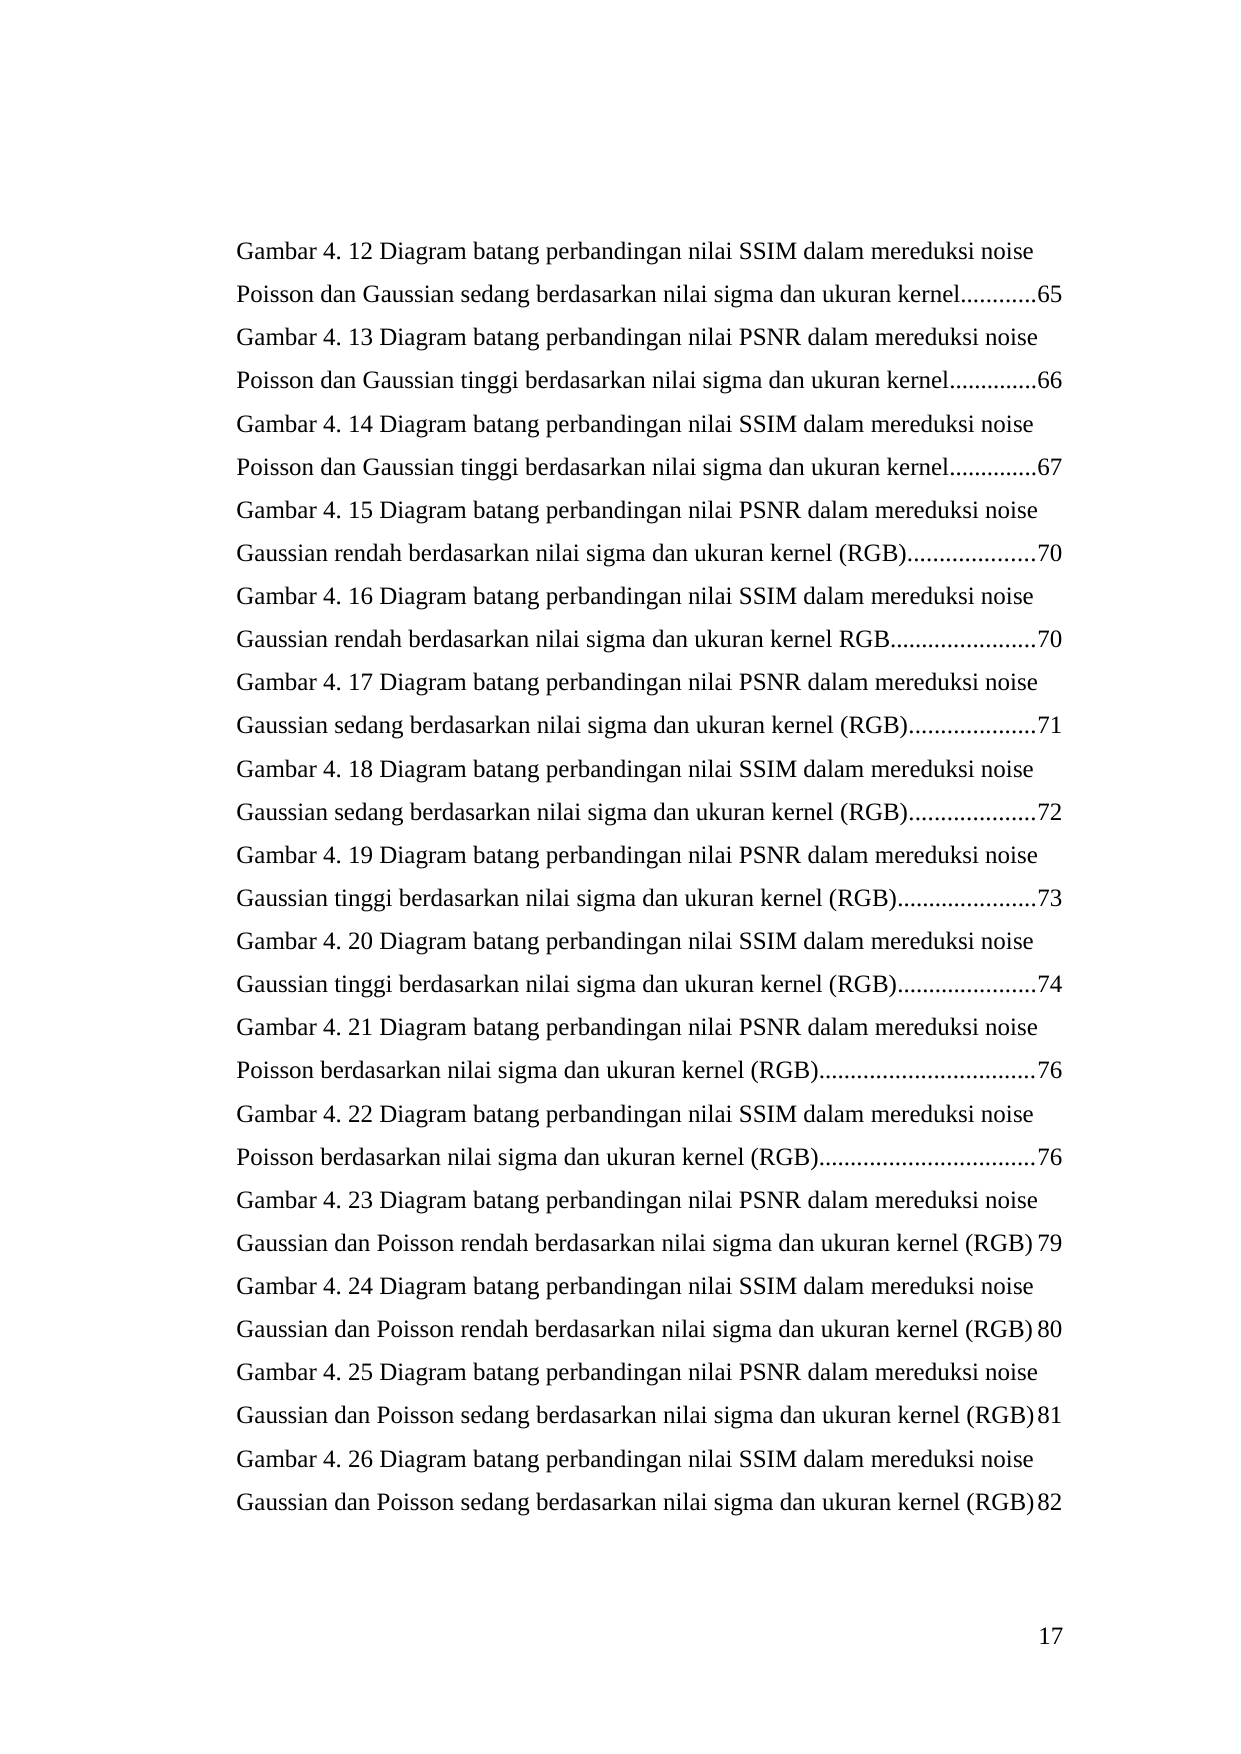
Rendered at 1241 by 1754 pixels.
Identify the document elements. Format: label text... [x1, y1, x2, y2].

text Gambar 4. 16 Diagram batang perbandingan nilai SSIM dalam mereduksi noise Gaussian rendah berdasarkan nilai sigma dan ukuran kernel RGB 70 [236, 581, 1063, 653]
text Gambar 4. 20 Diagram batang perbandingan nilai SSIM dalam mereduksi noise Gaussian tinggi berdasarkan nilai sigma dan ukuran kernel (RGB) 74 [236, 926, 1063, 998]
text Gambar 4. 26 Diagram batang perbandingan nilai SSIM dalam mereduksi noise Gaussian dan Poisson sedang berdasarkan nilai sigma dan ukuran kernel (RGB) 82 [236, 1444, 1063, 1516]
text Gambar 4. 23 Diagram batang perbandingan nilai PSNR dalam mereduksi noise Gaussian dan Poisson rendah berdasarkan nilai sigma dan ukuran kernel (RGB) 79 [236, 1185, 1063, 1257]
text Gambar 4. 14 Diagram batang perbandingan nilai SSIM dalam mereduksi noise Poisson dan Gaussian tinggi berdasarkan nilai sigma dan ukuran kernel 67 [236, 409, 1063, 481]
text Gambar 4. 17 Diagram batang perbandingan nilai PSNR dalam mereduksi noise Gaussian sedang berdasarkan nilai sigma dan ukuran kernel (RGB) 71 [236, 667, 1063, 739]
text Gambar 4. 12 Diagram batang perbandingan nilai SSIM dalam mereduksi noise Poisson dan Gaussian sedang berdasarkan nilai sigma dan ukuran kernel 65 [236, 236, 1063, 308]
text Gambar 4. 22 Diagram batang perbandingan nilai SSIM dalam mereduksi noise Poisson berdasarkan nilai sigma dan ukuran kernel (RGB) 76 [236, 1099, 1063, 1171]
text Gambar 4. 19 Diagram batang perbandingan nilai PSNR dalam mereduksi noise Gaussian tinggi berdasarkan nilai sigma dan ukuran kernel (RGB) 73 [236, 840, 1063, 912]
text Gambar 4. 13 Diagram batang perbandingan nilai PSNR dalam mereduksi noise Poisson dan Gaussian tinggi berdasarkan nilai sigma dan ukuran kernel 66 [236, 322, 1063, 394]
text Gambar 4. 18 Diagram batang perbandingan nilai SSIM dalam mereduksi noise Gaussian sedang berdasarkan nilai sigma dan ukuran kernel (RGB) 72 [236, 754, 1063, 826]
text Gambar 4. 25 Diagram batang perbandingan nilai PSNR dalam mereduksi noise Gaussian dan Poisson sedang berdasarkan nilai sigma dan ukuran kernel (RGB) 81 [236, 1357, 1063, 1429]
text Gambar 4. 21 Diagram batang perbandingan nilai PSNR dalam mereduksi noise Poisson berdasarkan nilai sigma dan ukuran kernel (RGB) 76 [236, 1012, 1063, 1084]
text Gambar 4. 24 Diagram batang perbandingan nilai SSIM dalam mereduksi noise Gaussian dan Poisson rendah berdasarkan nilai sigma dan ukuran kernel (RGB) 80 [236, 1271, 1063, 1343]
text Gambar 4. 15 Diagram batang perbandingan nilai PSNR dalam mereduksi noise Gaussian rendah berdasarkan nilai sigma dan ukuran kernel (RGB) 70 [236, 495, 1063, 567]
